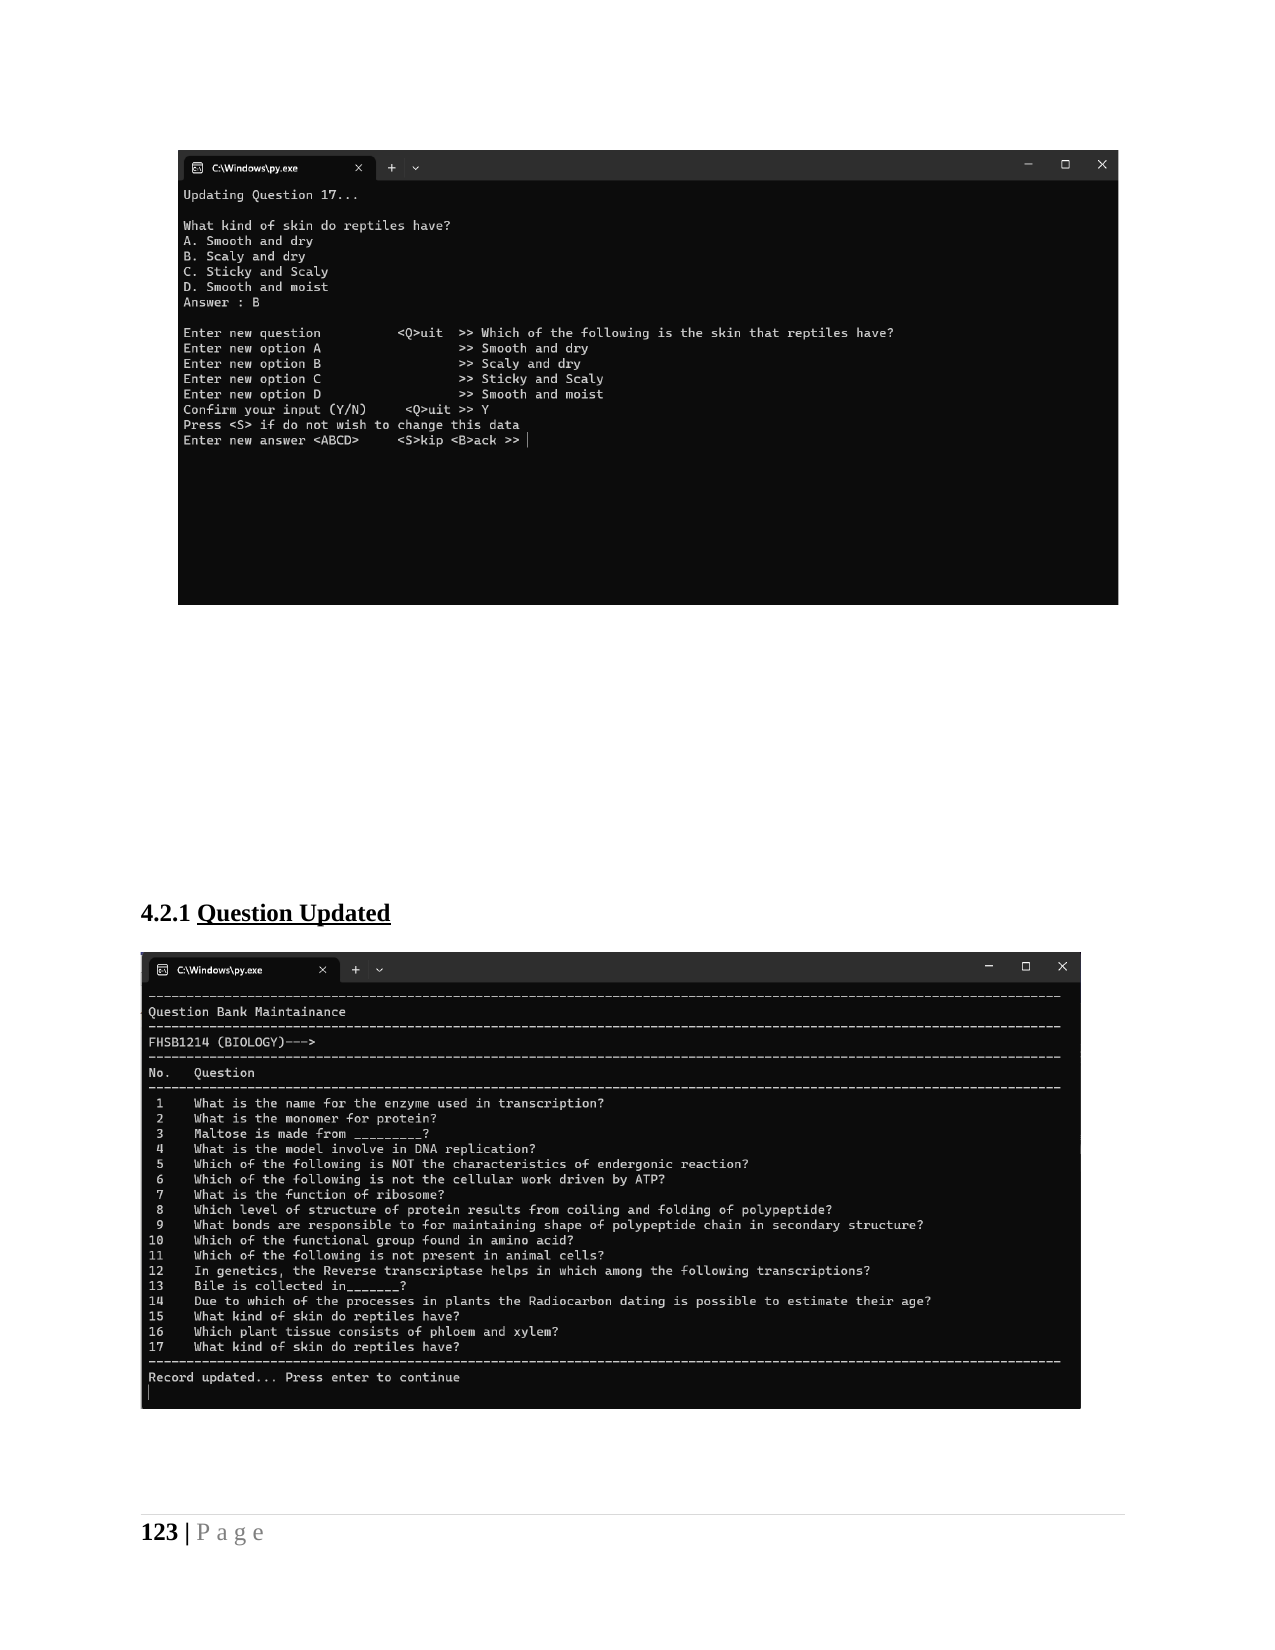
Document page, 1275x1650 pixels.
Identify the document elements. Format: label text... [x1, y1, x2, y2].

title 4.2.1 Question Updated [141, 898, 1125, 927]
picture [178, 150, 1119, 605]
picture [140, 952, 1081, 1409]
